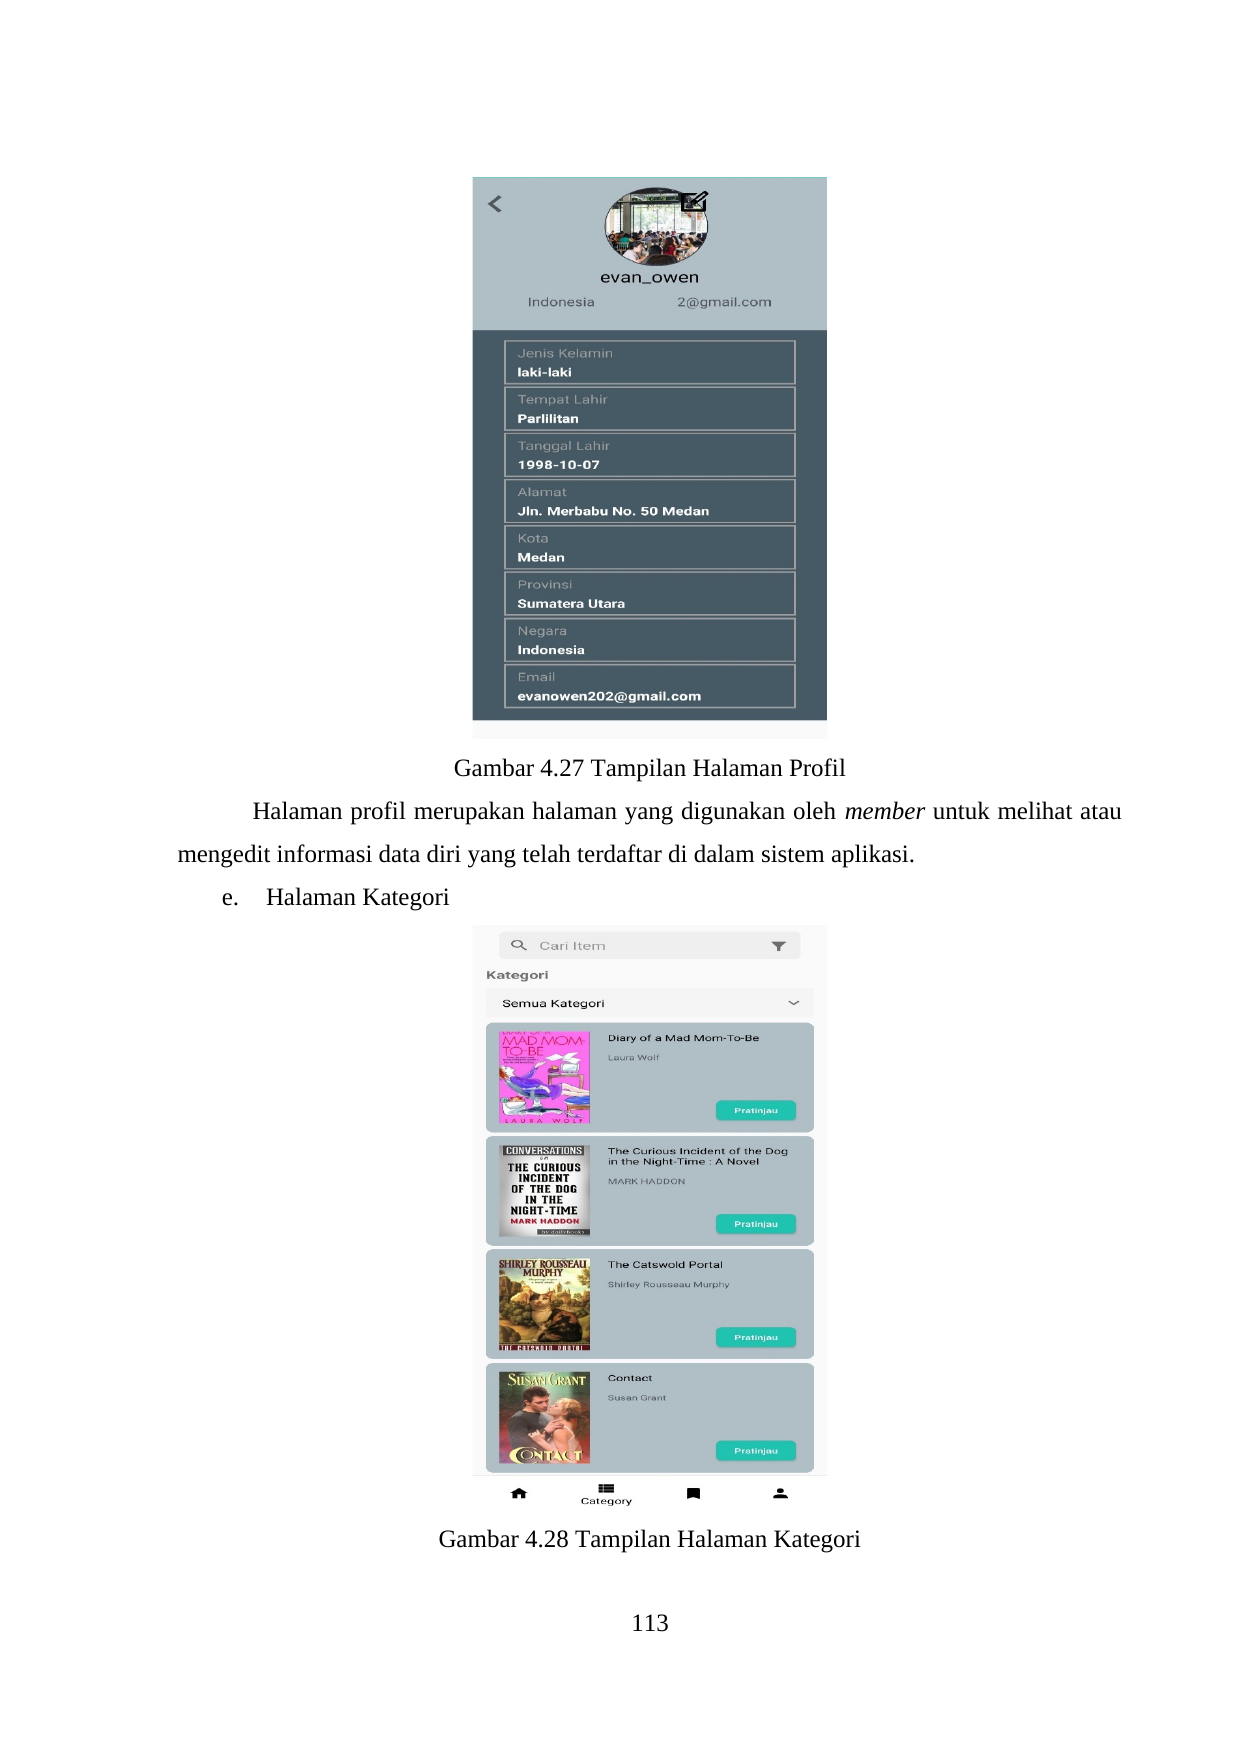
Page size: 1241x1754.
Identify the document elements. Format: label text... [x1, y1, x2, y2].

text Halaman profil merupakan halaman yang digunakan oleh member untuk melihat atau mengedit informasi data diri yang telah terdaftar di dalam sistem aplikasi. [177, 796, 1122, 868]
picture [472, 925, 827, 1510]
list Halaman Kategori [222, 882, 1122, 911]
text Gambar 4.27 Tampilan Halaman Profil [177, 753, 1122, 781]
picture [472, 177, 827, 739]
